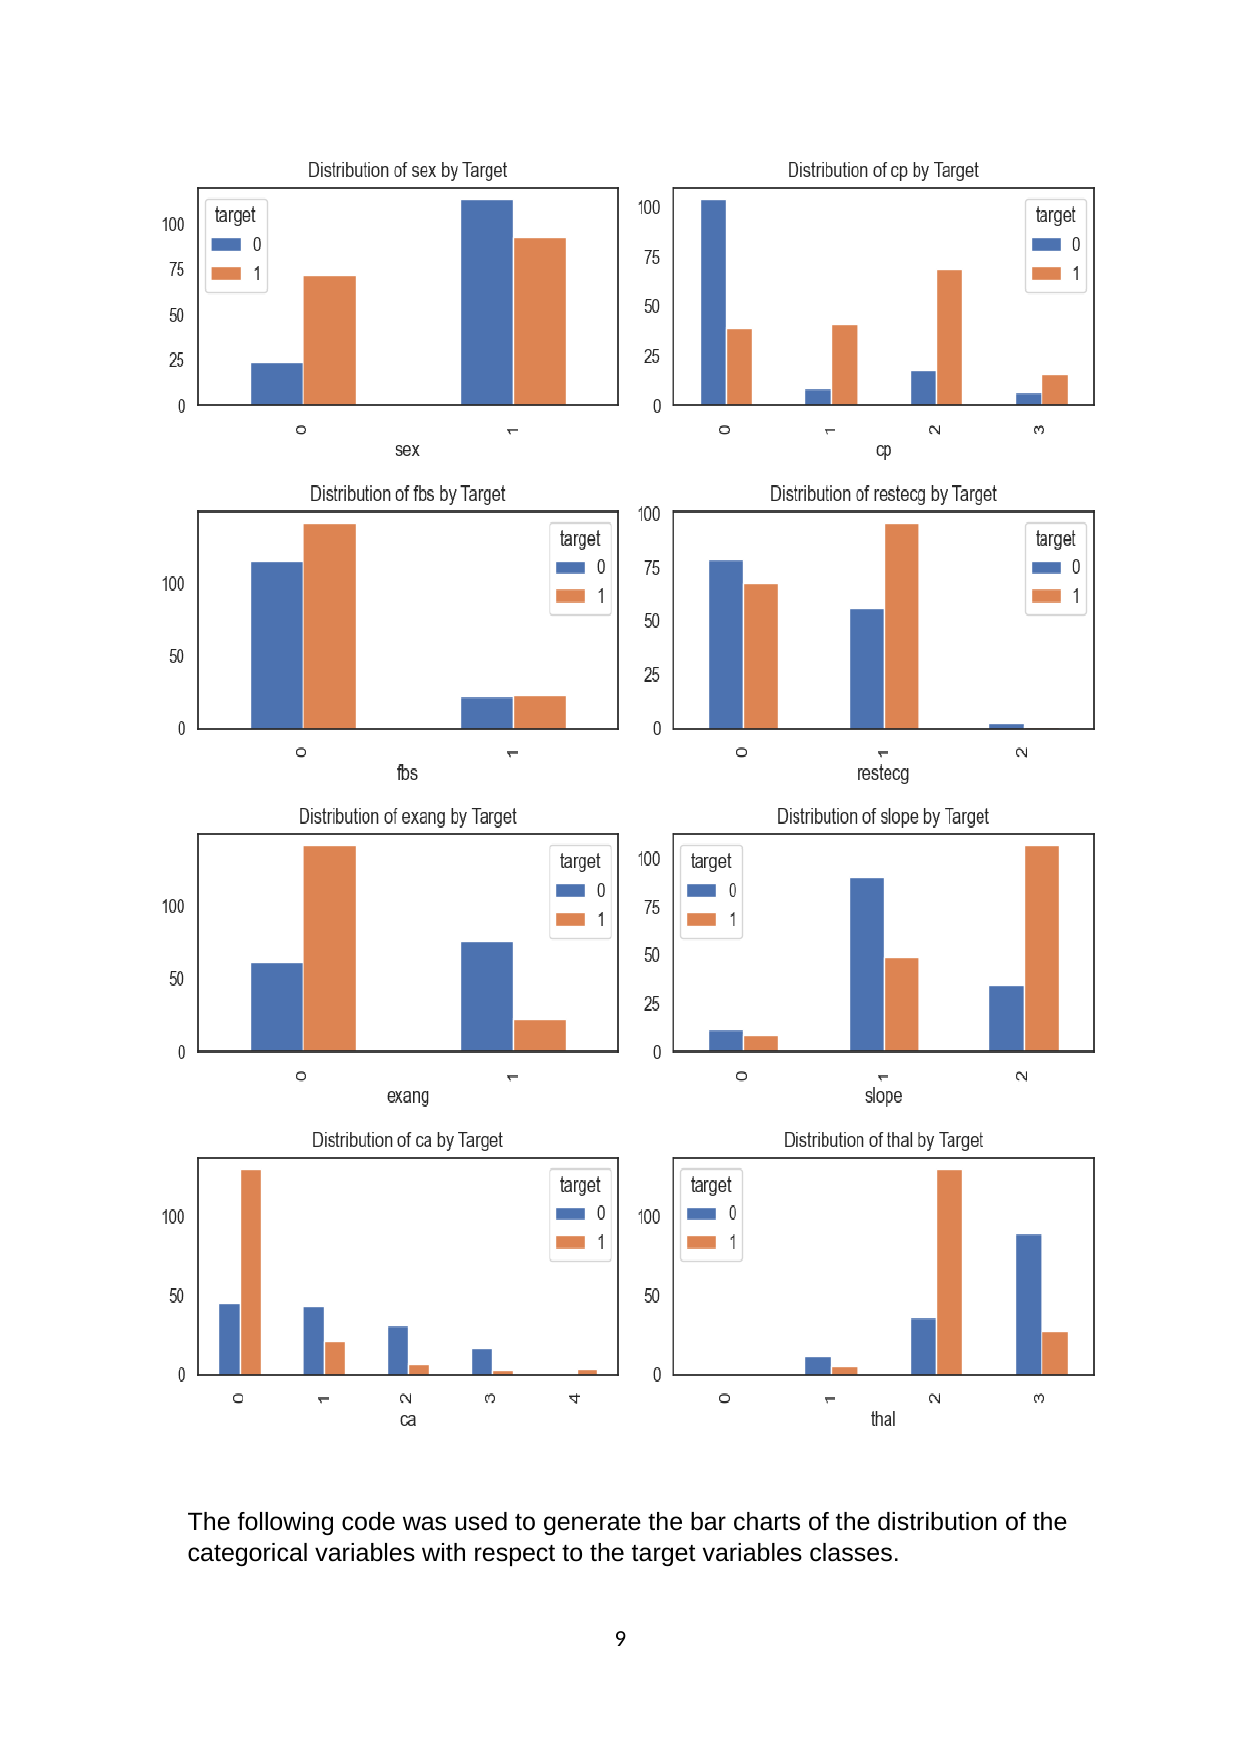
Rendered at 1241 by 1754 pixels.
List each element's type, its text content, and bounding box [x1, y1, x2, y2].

picture [150, 150, 1103, 1444]
list The following code was used to generate the bar charts of the distribution of the categorical variables with respect to the target variables classes. [187, 1506, 1090, 1566]
